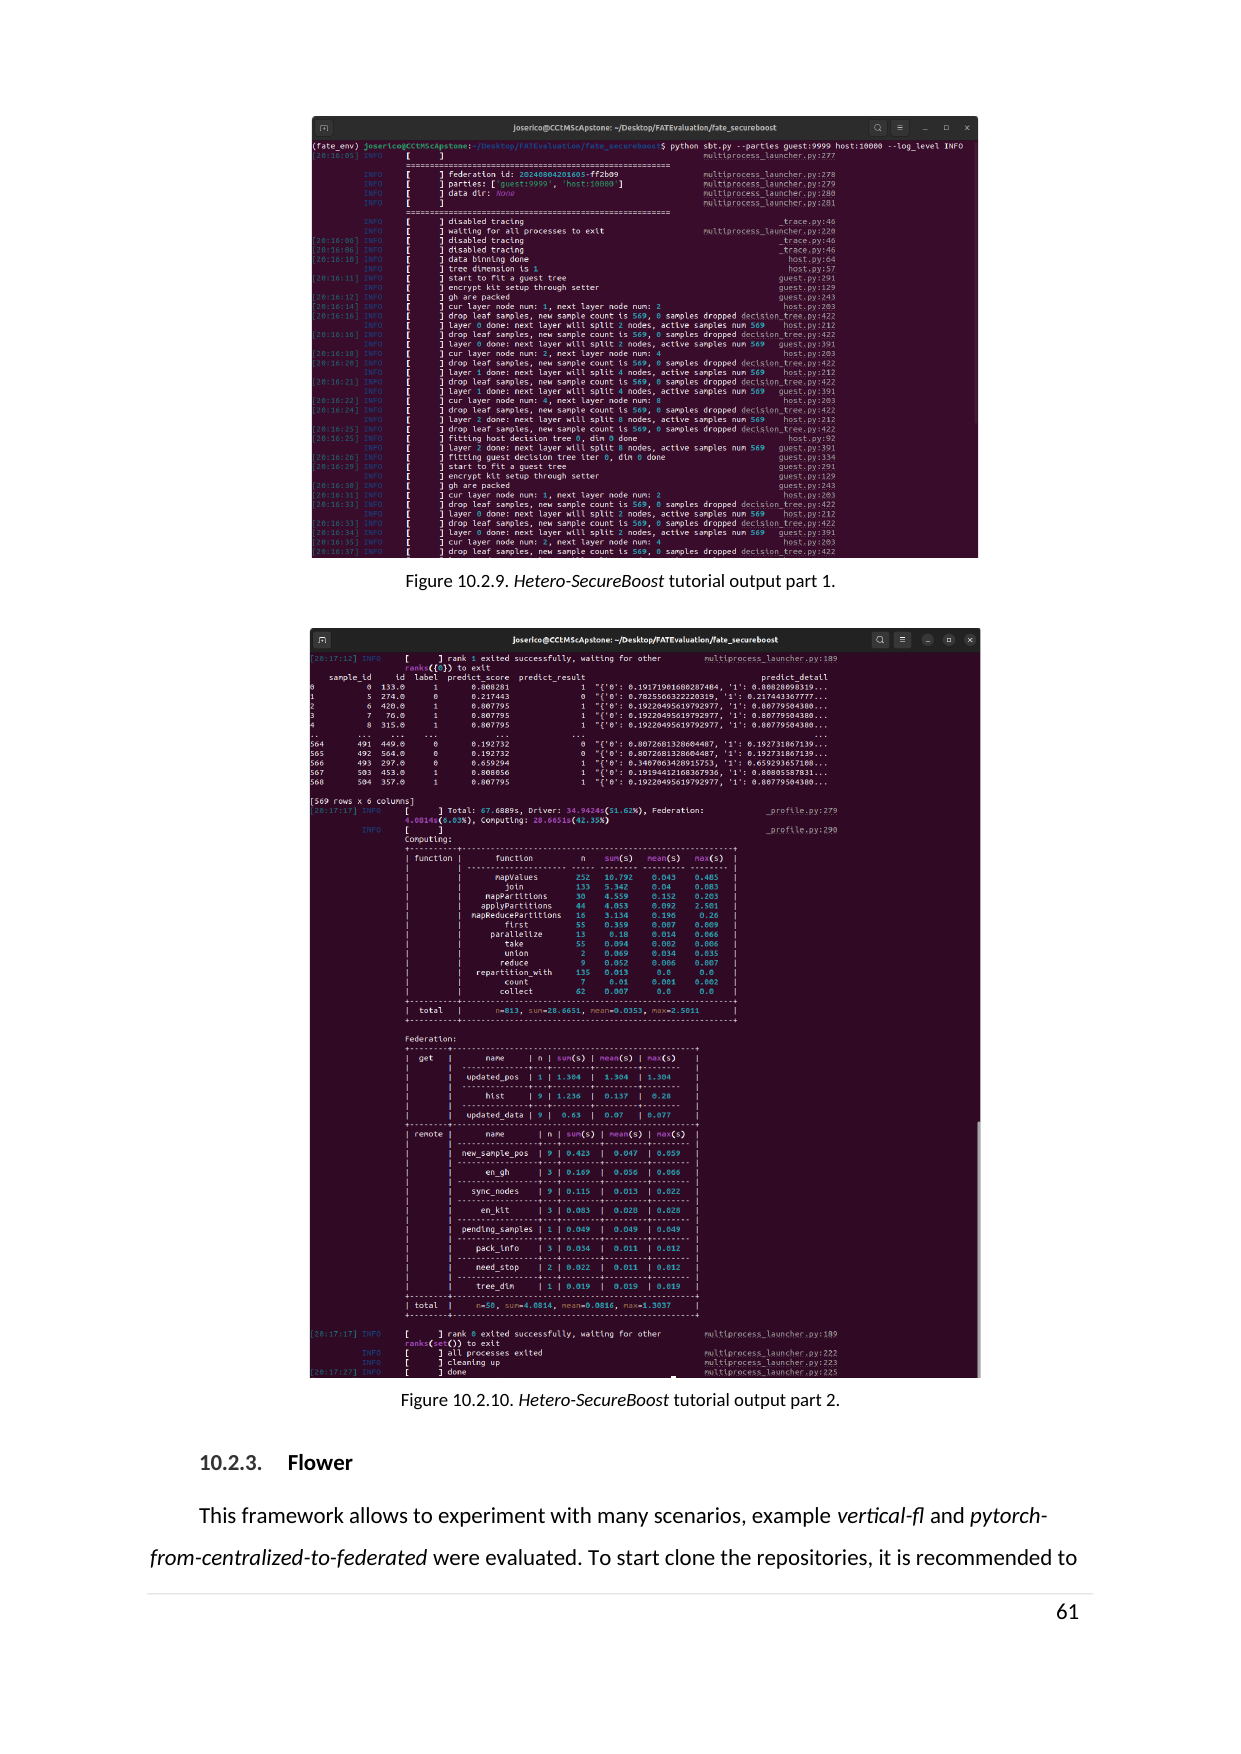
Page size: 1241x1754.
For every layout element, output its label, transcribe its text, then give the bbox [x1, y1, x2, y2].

picture [309, 628, 981, 1378]
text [150, 1501, 1091, 1571]
subtitle Flower [199, 1448, 1126, 1476]
picture [311, 116, 979, 558]
